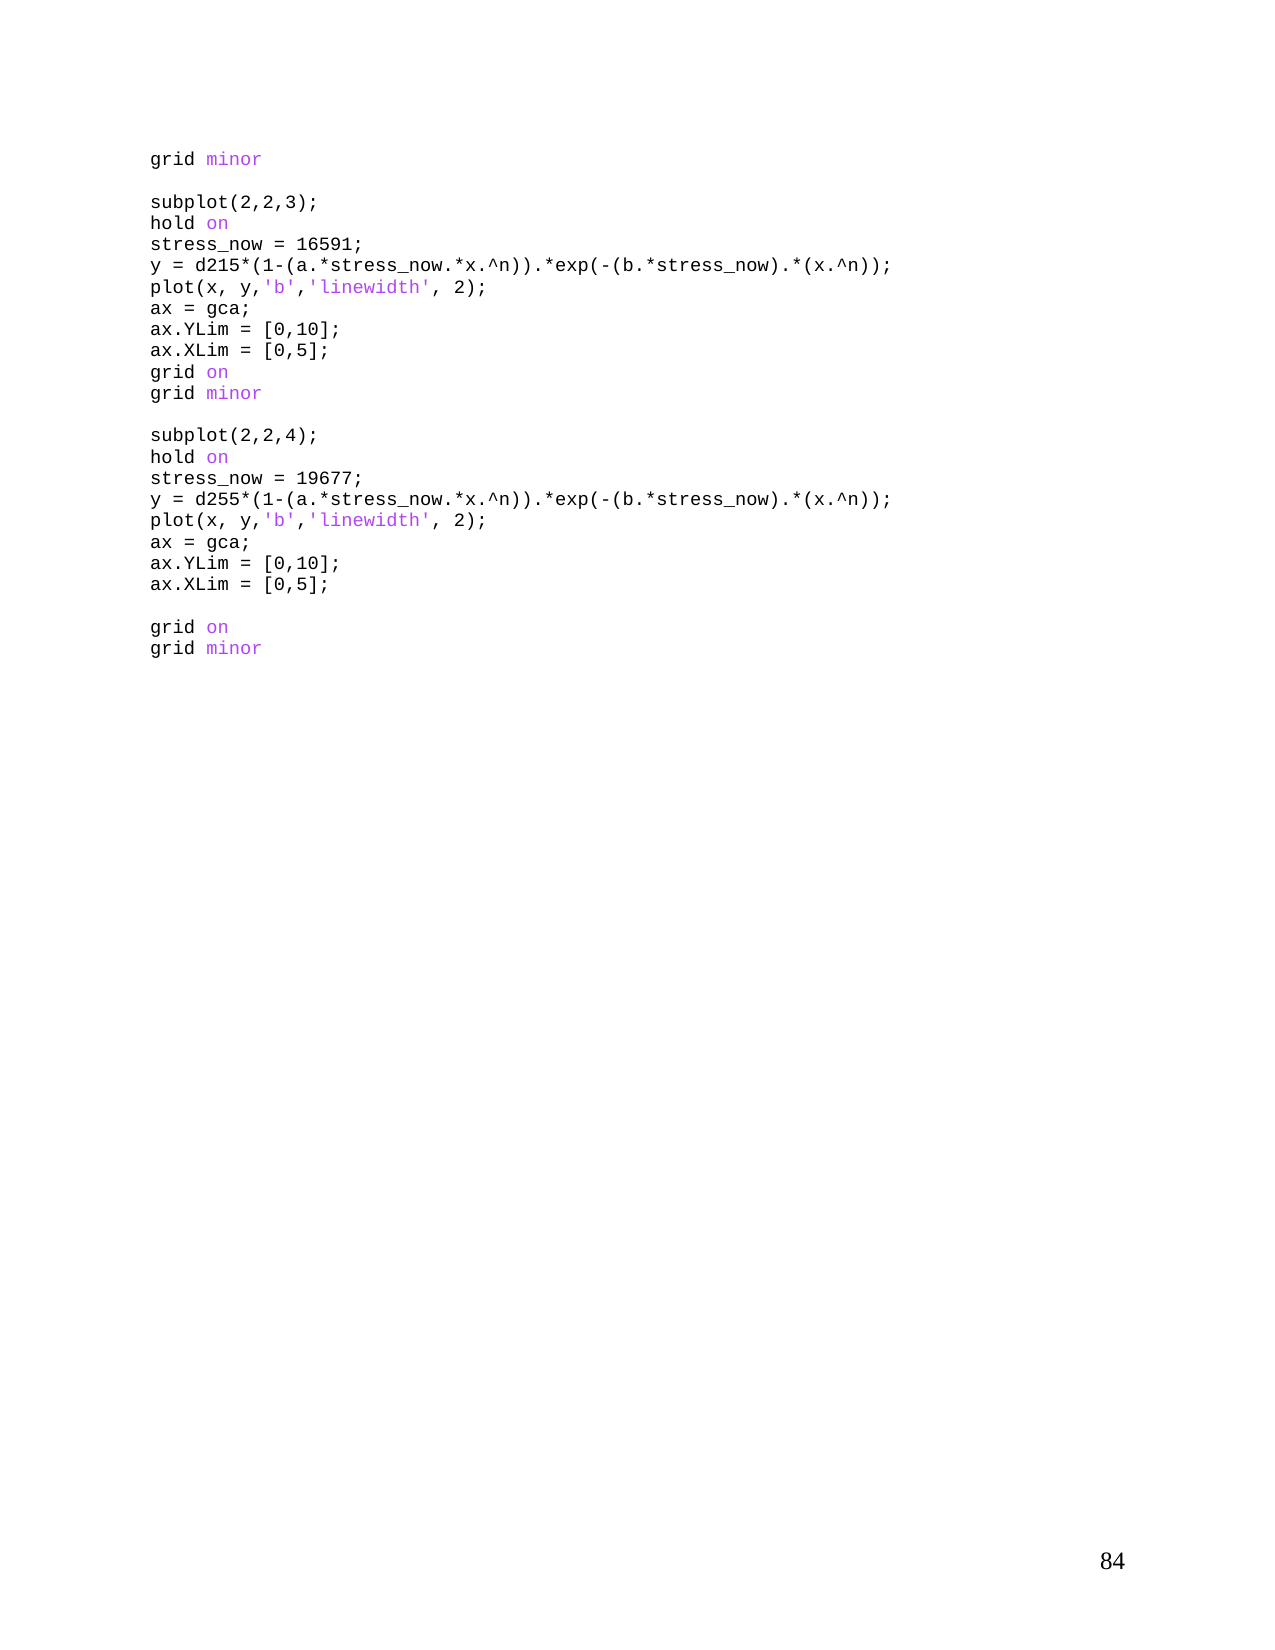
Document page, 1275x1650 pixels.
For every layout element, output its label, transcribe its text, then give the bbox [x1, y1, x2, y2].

text hold on [150, 214, 1125, 235]
text subplot(2,2,4); [150, 426, 1125, 447]
text ax.YLim = [0,10]; [150, 554, 1125, 575]
text ax = gca; [150, 532, 1125, 554]
text subplot(2,2,3); [150, 192, 1125, 214]
text stress_now = 16591; [150, 235, 1125, 256]
text grid minor [150, 639, 1125, 660]
text y = d215*(1-(a.*stress_now.*x.^n)).*exp(-(b.*stress_now).*(x.^n)); [150, 256, 1125, 277]
text hold on [150, 447, 1125, 469]
text grid on [150, 362, 1125, 384]
text ax = gca; [150, 299, 1125, 320]
text grid minor [150, 384, 1125, 405]
text y = d255*(1-(a.*stress_now.*x.^n)).*exp(-(b.*stress_now).*(x.^n)); [150, 490, 1125, 511]
text stress_now = 19677; [150, 469, 1125, 490]
text ax.YLim = [0,10]; [150, 320, 1125, 341]
text ax.XLim = [0,5]; [150, 341, 1125, 362]
text grid minor [150, 150, 1125, 171]
text grid on [150, 617, 1125, 639]
text ax.XLim = [0,5]; [150, 575, 1125, 596]
text plot(x, y,'b','linewidth', 2); [150, 277, 1125, 299]
text plot(x, y,'b','linewidth', 2); [150, 511, 1125, 532]
